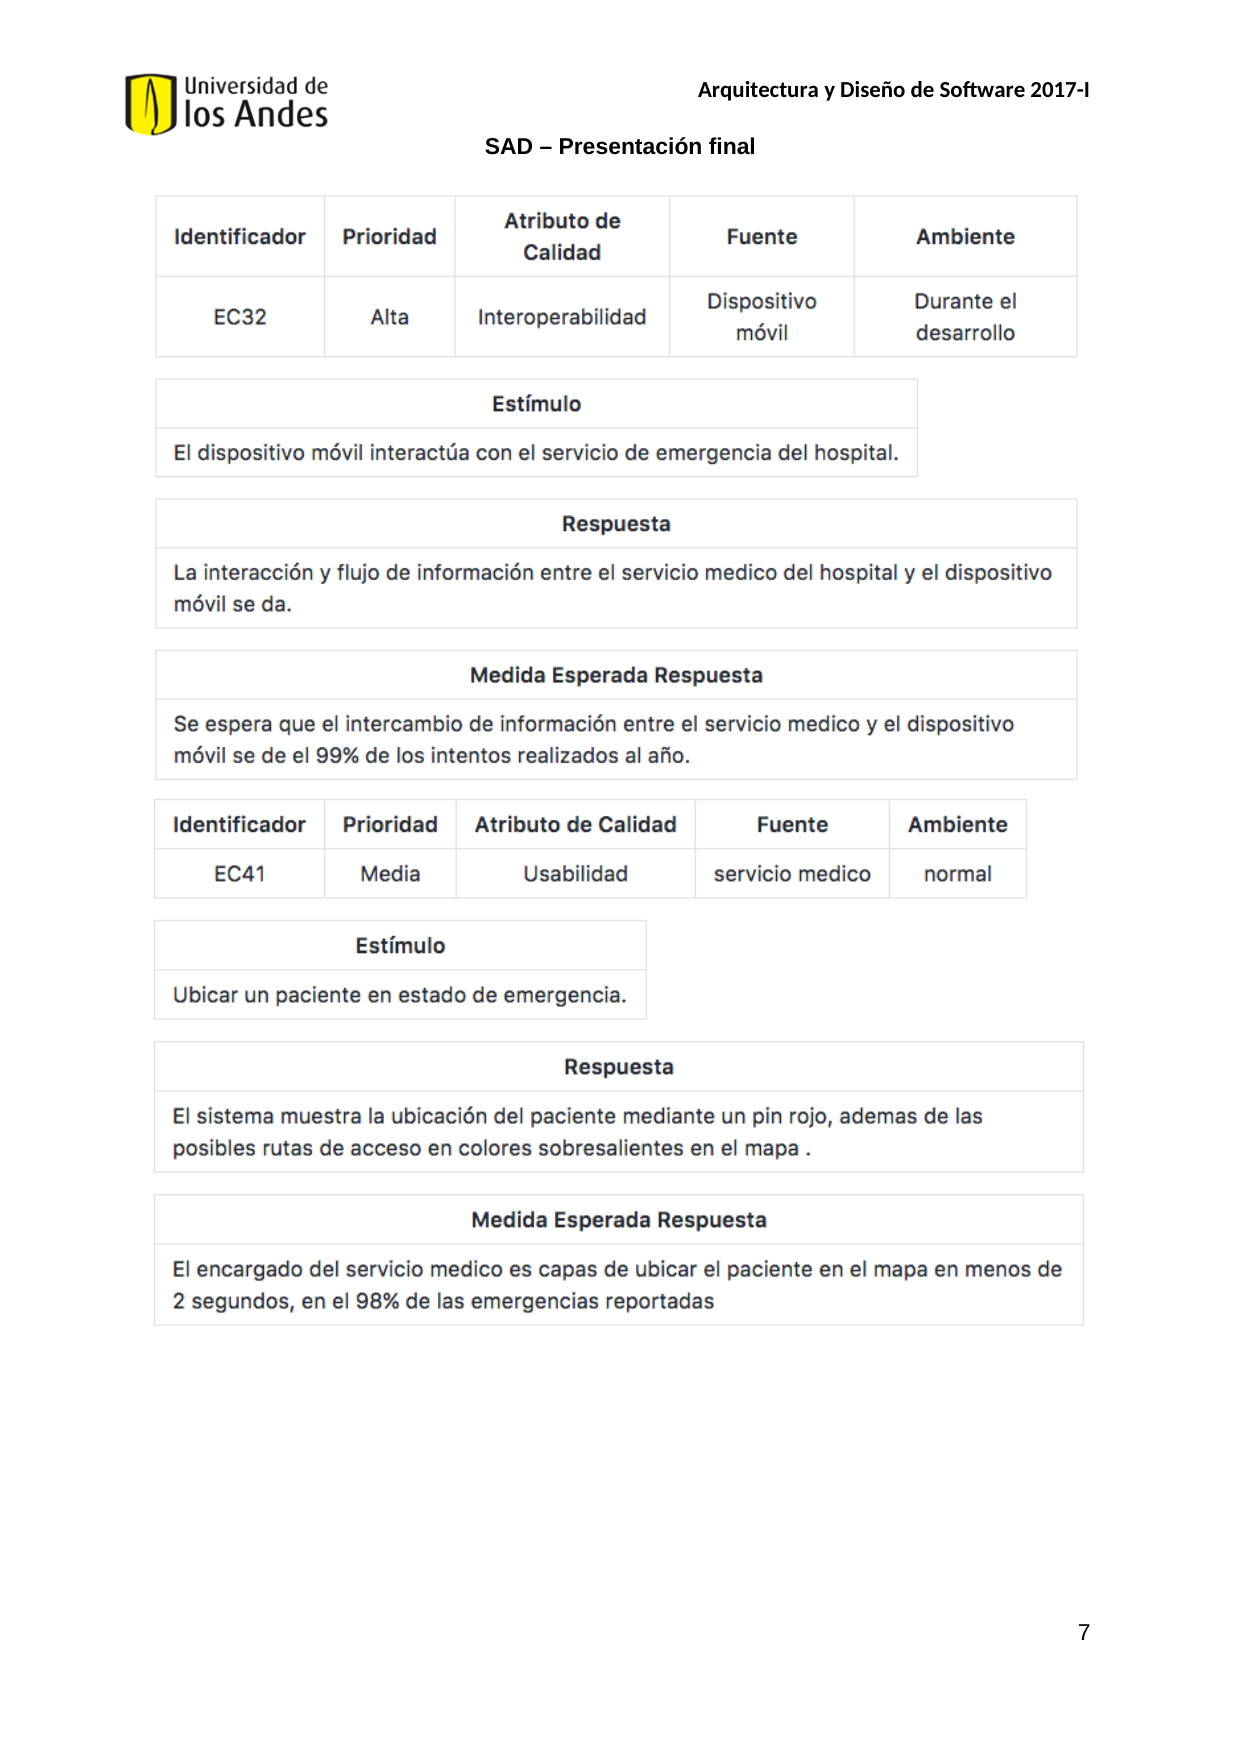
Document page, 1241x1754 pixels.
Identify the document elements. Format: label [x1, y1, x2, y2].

picture [109, 61, 342, 148]
picture [150, 189, 1091, 1342]
